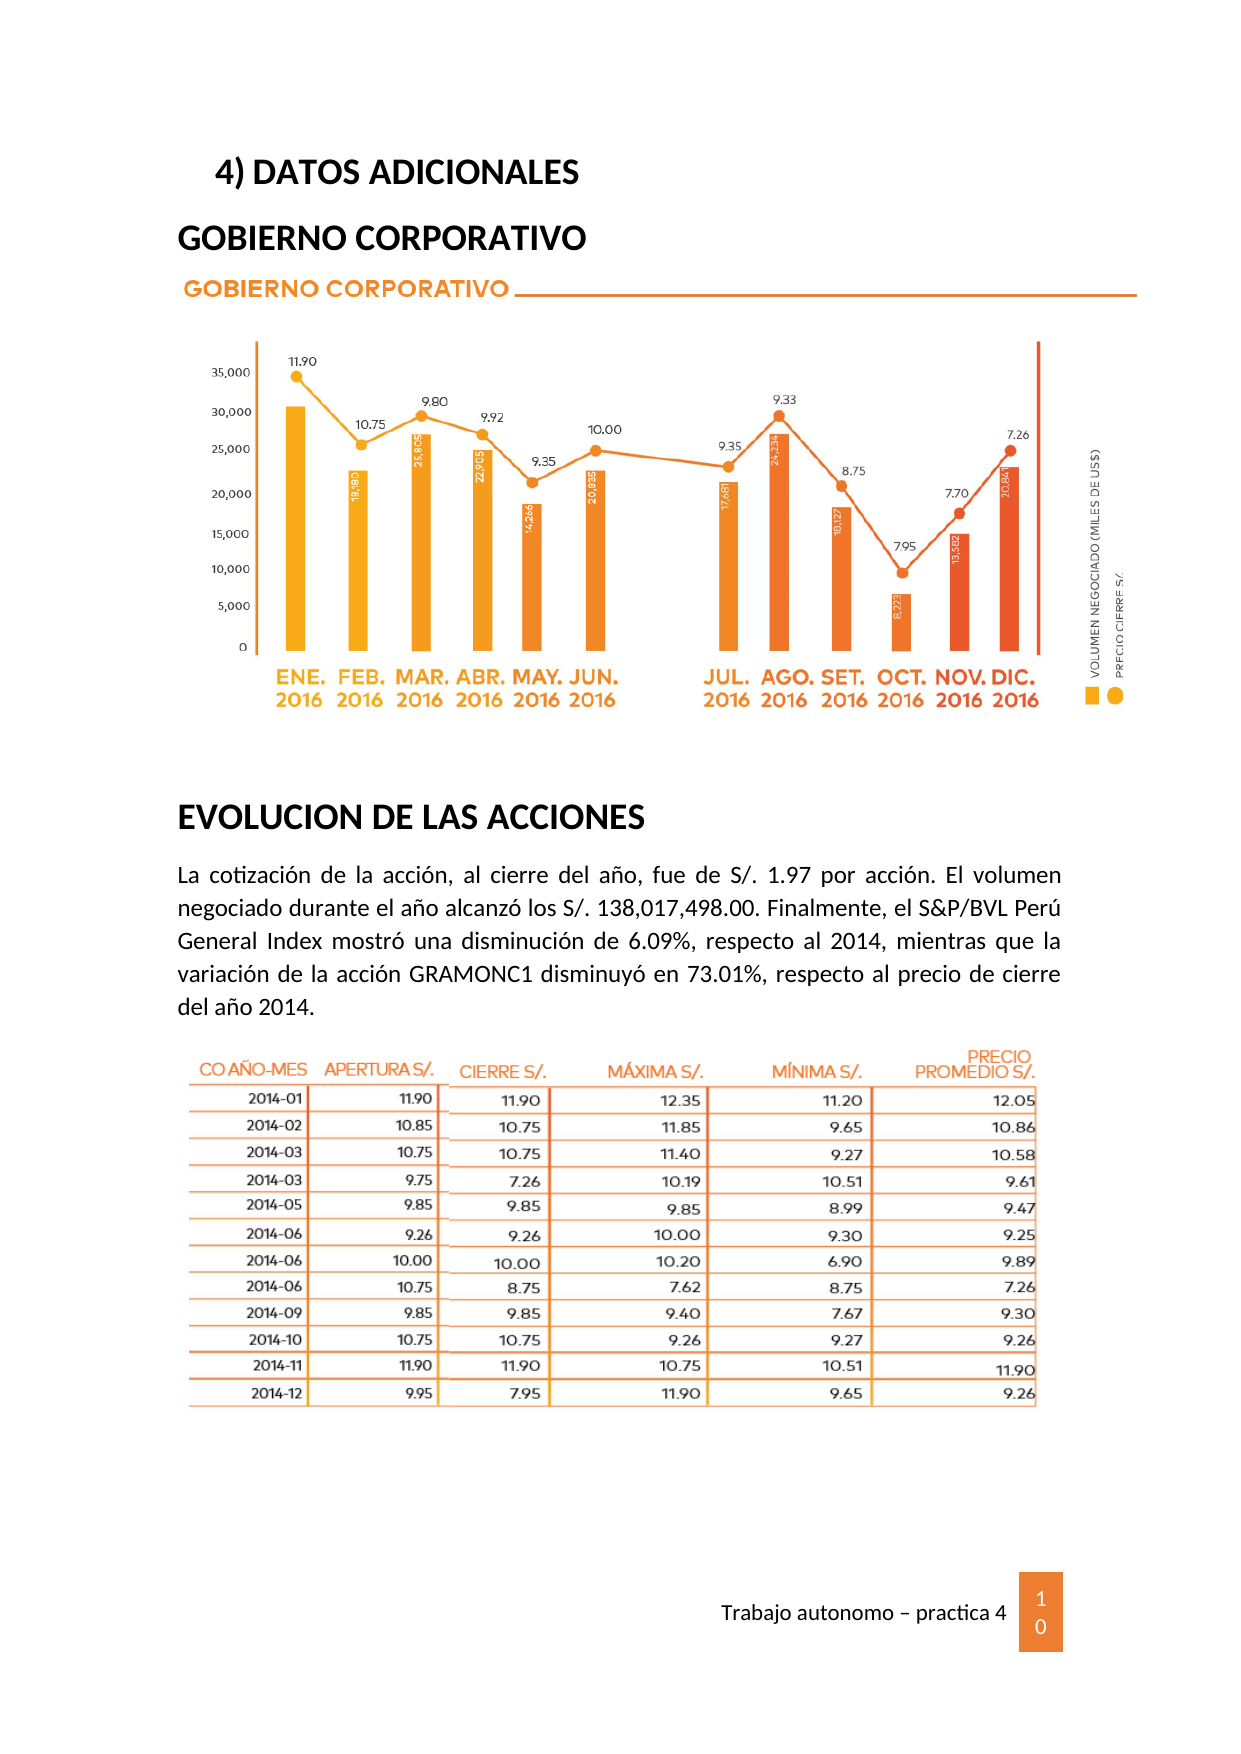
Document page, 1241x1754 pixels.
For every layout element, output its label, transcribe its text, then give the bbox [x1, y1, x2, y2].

text GOBIERNO CORPORATIVO [177, 214, 1063, 261]
list DATOS ADICIONALES [215, 148, 1063, 193]
text La cotización de la acción, al cierre del año, fue de S/. 1.97 por acción. El volumen negociado durante el año alcanzó los S/. 138,017,498.00. Finalmente, el S&P/BVL Perú General Index mostró una disminución de 6.09%, respecto al 2014, mientras que la variación de la acción GRAMONC1 disminuyó en 73.01%, respecto al precio de cierre del año 2014. [177, 859, 1063, 1022]
text EVOLUCION DE LAS ACCIONES [177, 793, 1063, 839]
picture [177, 261, 1139, 725]
picture [189, 1040, 1052, 1422]
